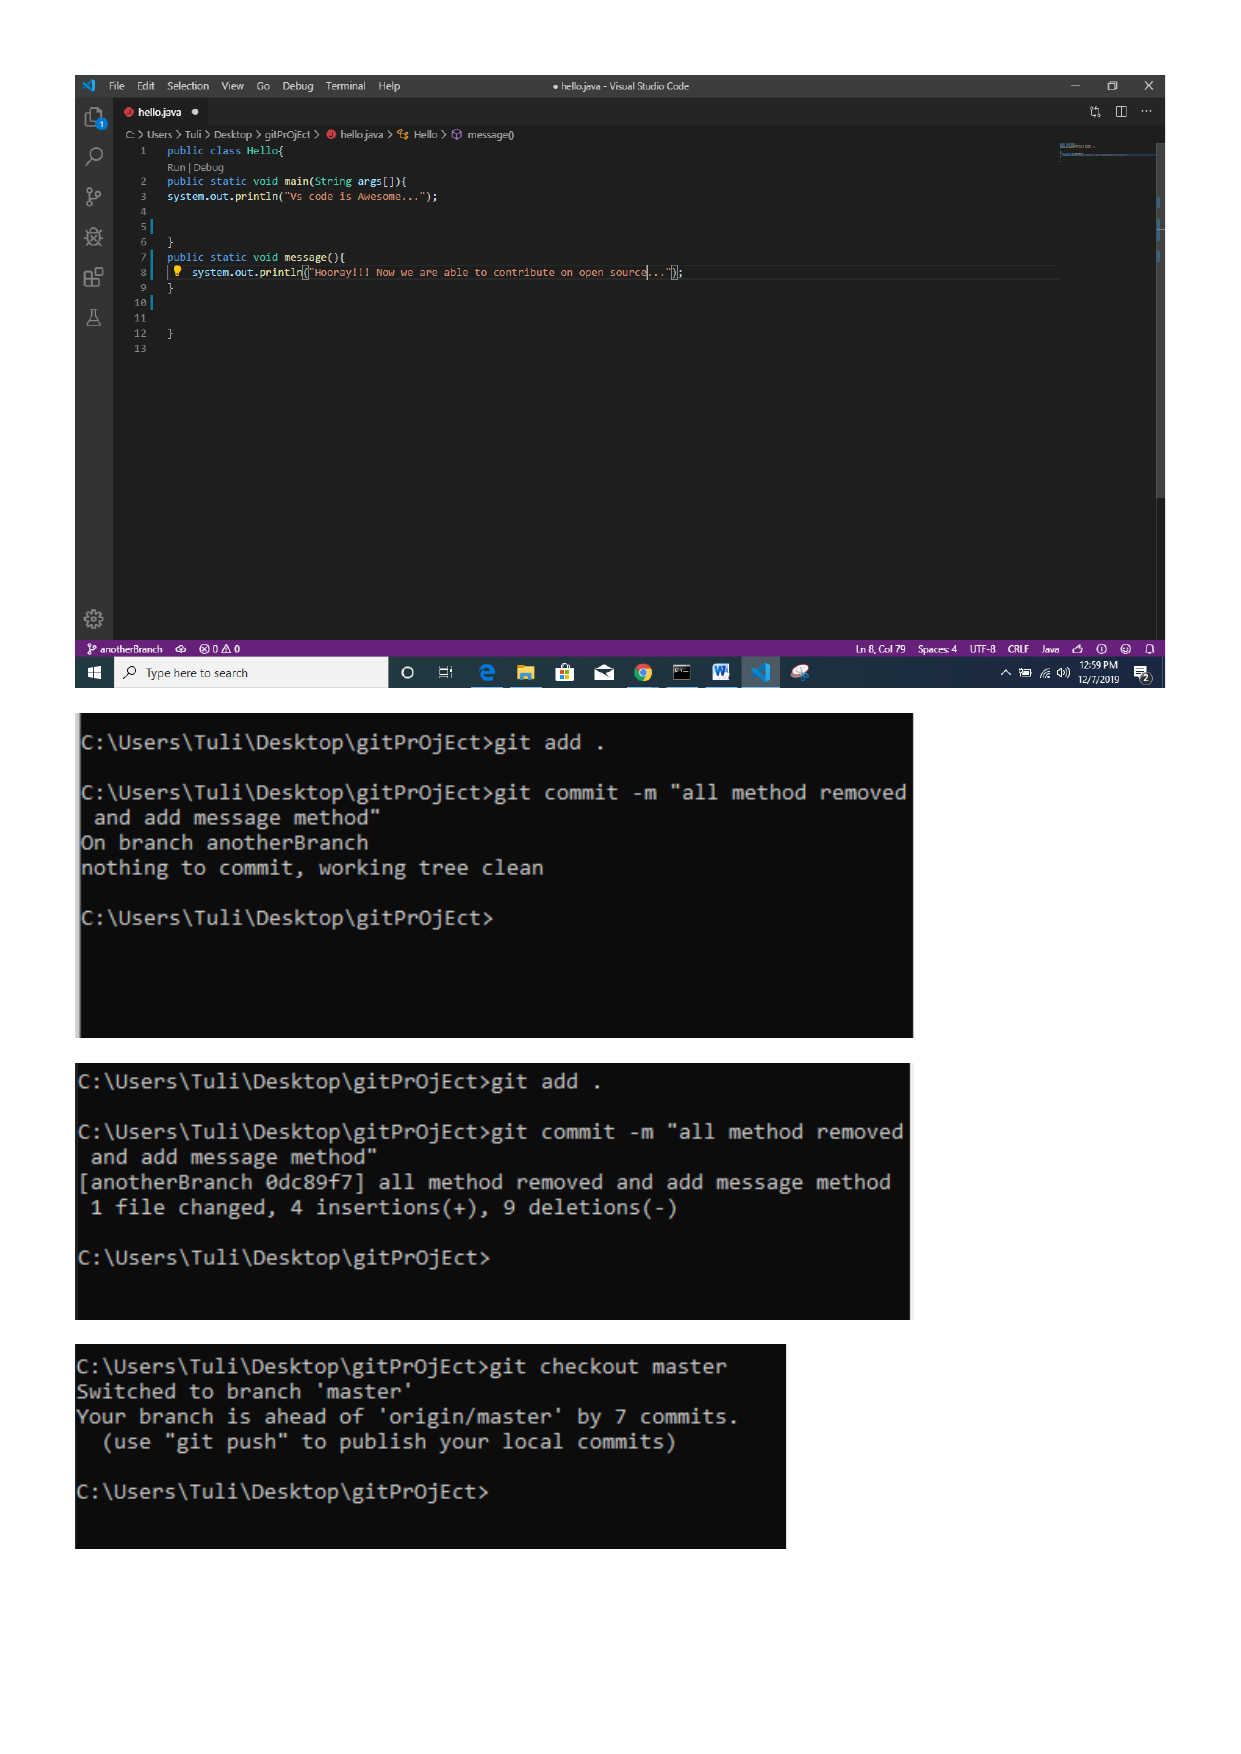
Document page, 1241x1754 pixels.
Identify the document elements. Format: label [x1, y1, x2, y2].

picture [75, 1344, 787, 1549]
picture [75, 1063, 915, 1320]
picture [75, 75, 1166, 688]
picture [75, 713, 915, 1038]
